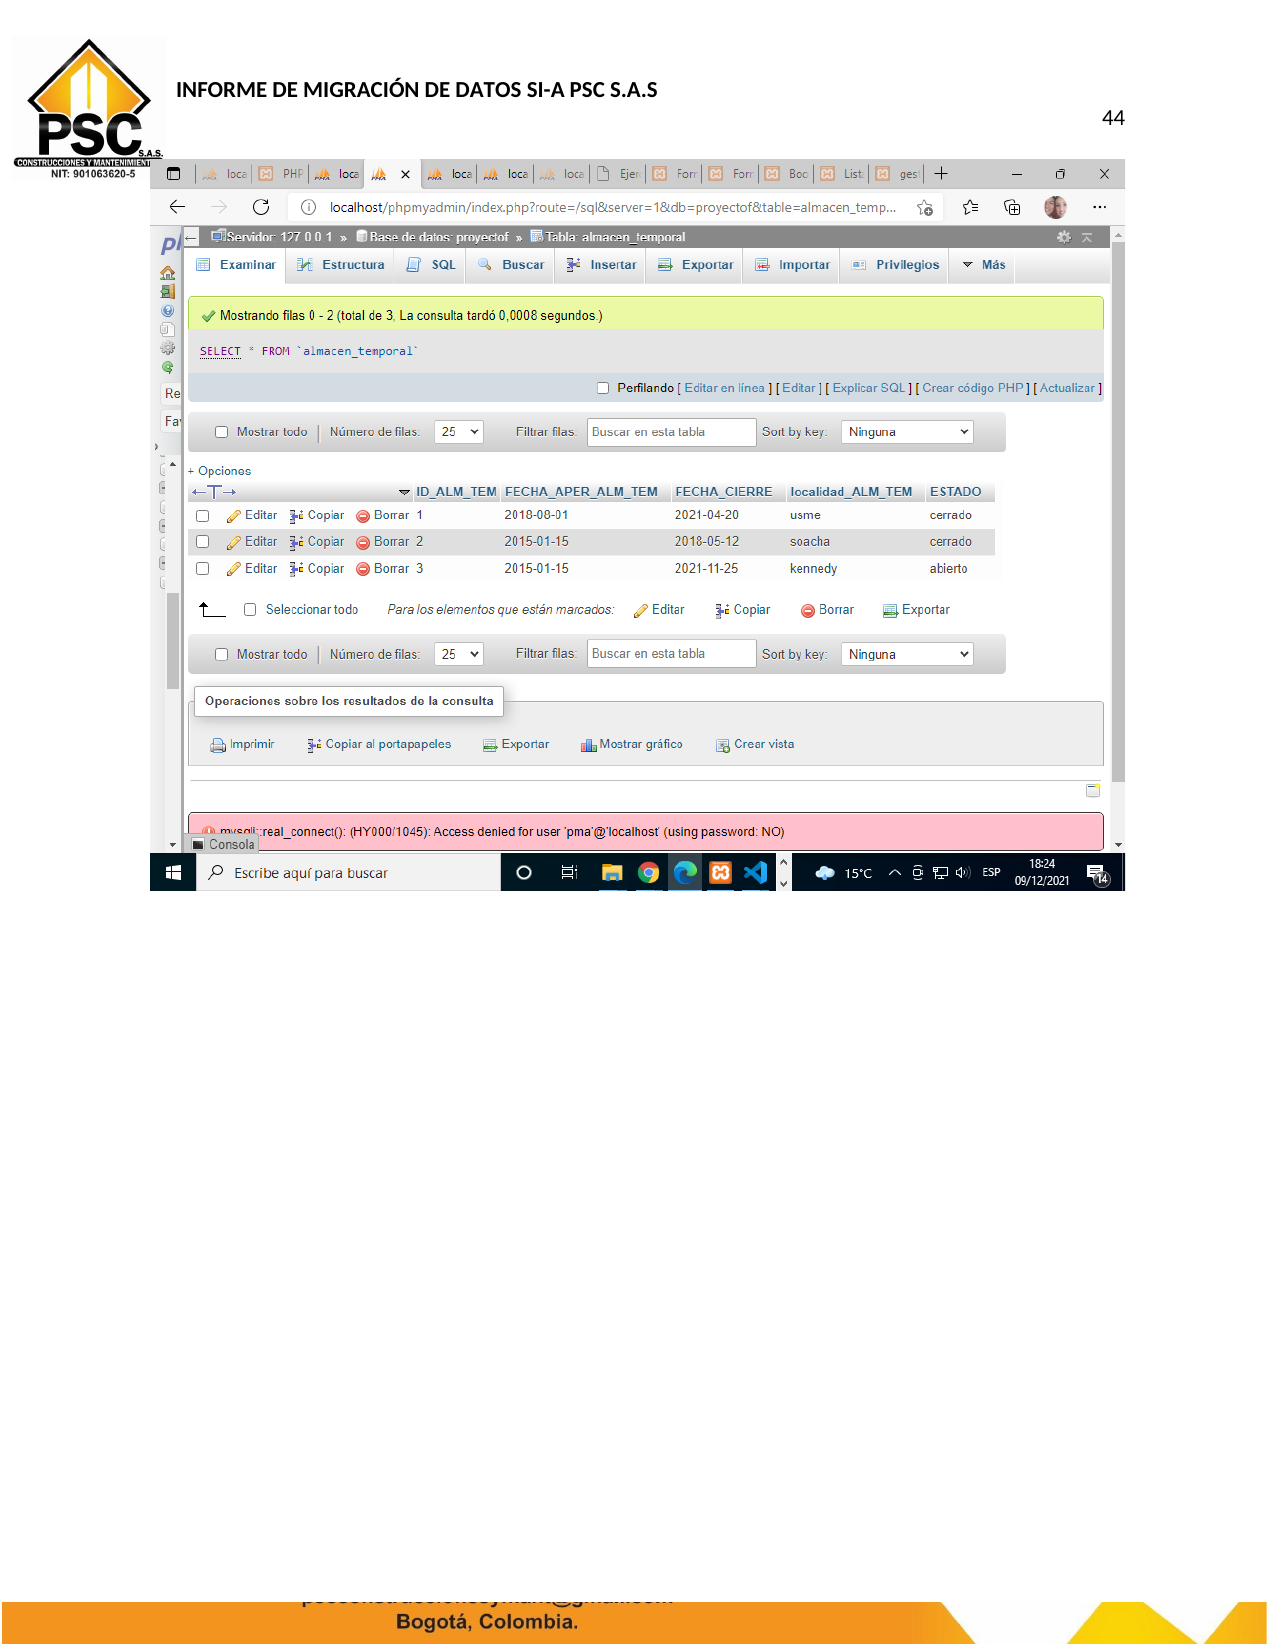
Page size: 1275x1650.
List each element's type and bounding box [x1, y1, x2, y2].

picture [11, 36, 1125, 891]
